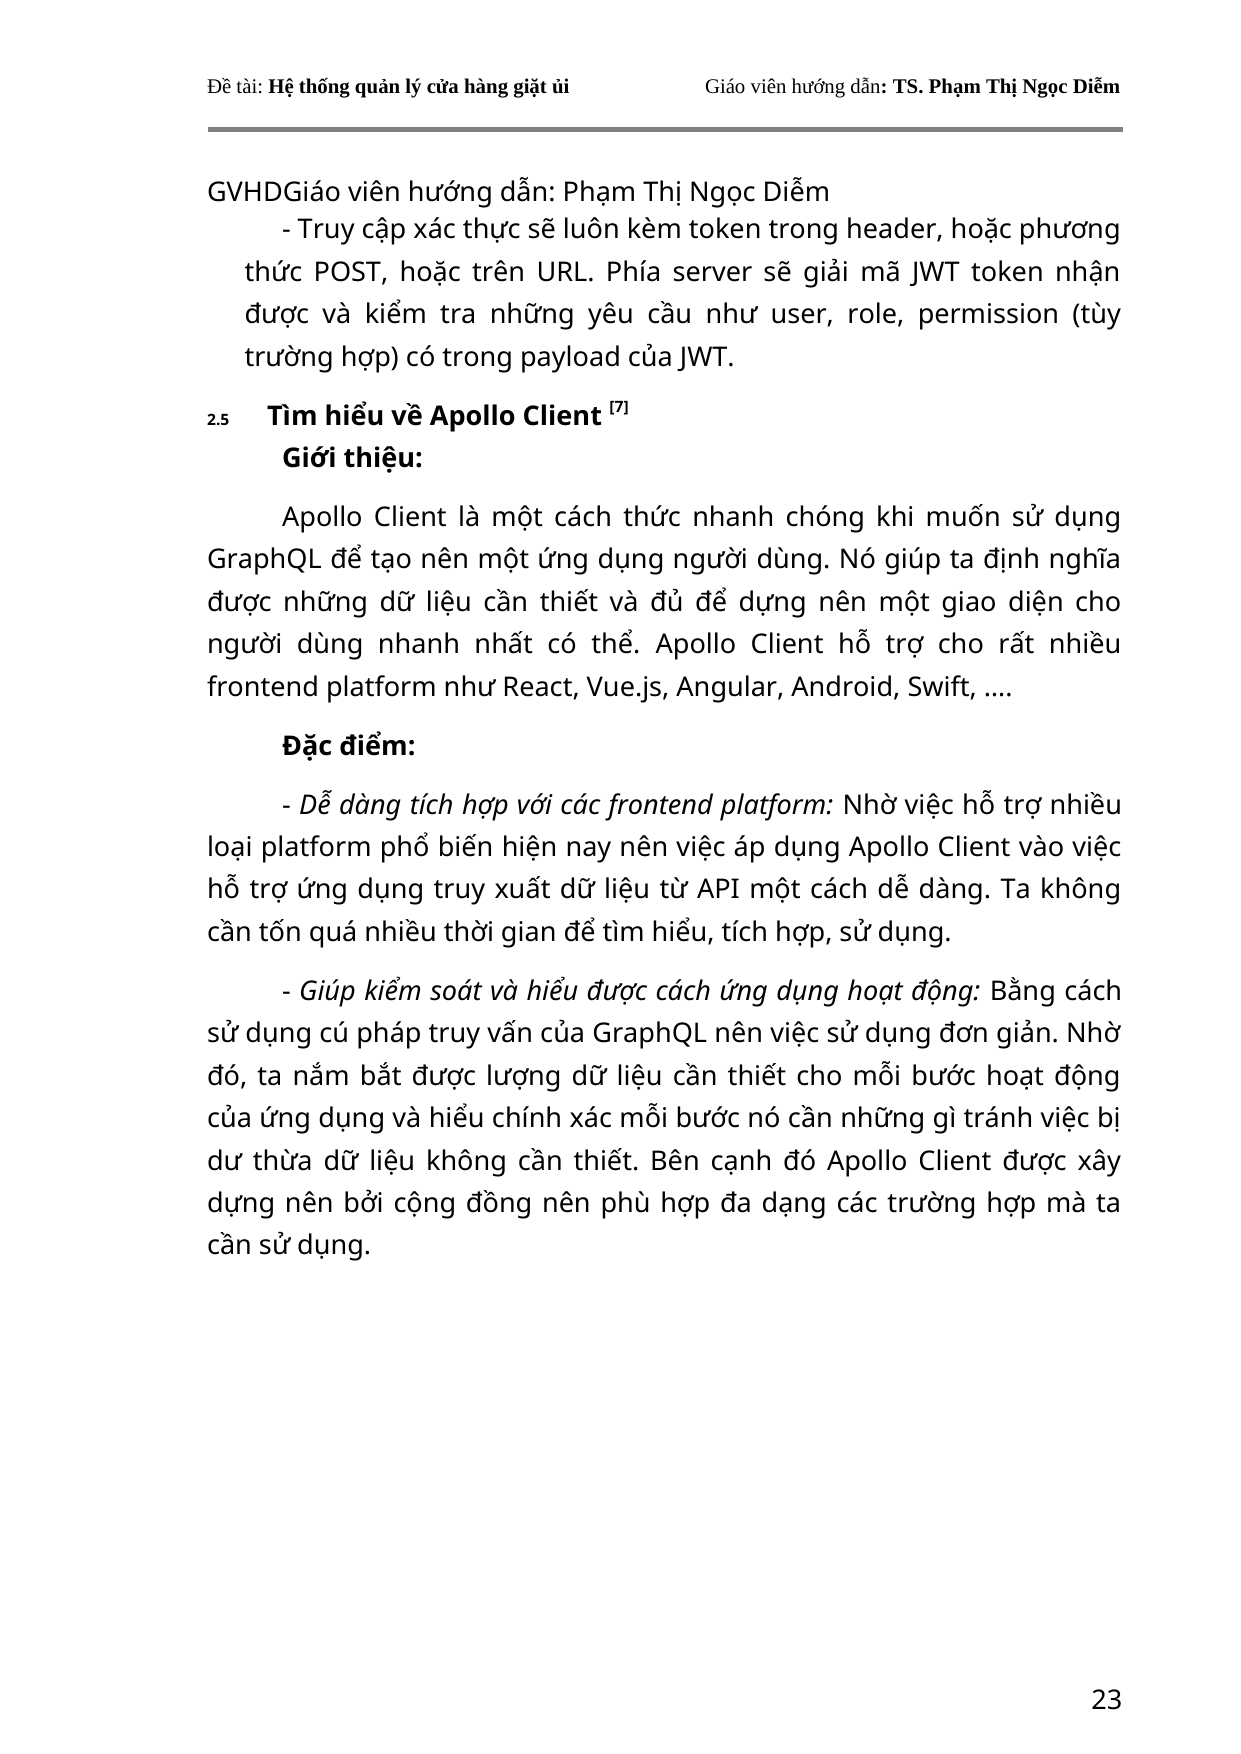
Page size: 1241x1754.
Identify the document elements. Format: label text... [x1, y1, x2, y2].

text - Giúp kiểm soát và hiểu được cách ứng dụng hoạt động: Bằng cách sử dụng cú pháp truy vấn của GraphQL nên việc sử dụng đơn giản. Nhờ đó, ta nắm bắt được lượng dữ liệu cần thiết cho mỗi bước hoạt động của ứng dụng và hiểu chính xác mỗi bước nó cần những gì tránh việc bị dư thừa dữ liệu không cần thiết. Bên cạnh đó Apollo Client được xây dựng nên bởi cộng đồng nên phù hợp đa dạng các trường hợp mà ta cần sử dụng. [207, 971, 1122, 1263]
text Giới thiệu: [207, 438, 1122, 475]
text Apollo Client là một cách thức nhanh chóng khi muốn sử dụng GraphQL để tạo nên một ứng dụng người dùng. Nó giúp ta định nghĩa được những dữ liệu cần thiết và đủ để dựng nên một giao diện cho người dùng nhanh nhất có thể. Apollo Client hỗ trợ cho rất nhiều frontend platform như React, Vue.js, Angular, Android, Swift, …. [207, 497, 1122, 704]
subtitle Tìm hiểu về Apollo Client [] [207, 396, 1122, 433]
text Đặc điểm: [207, 726, 1122, 763]
text - Truy cập xác thực sẽ luôn kèm token trong header, hoặc phương thức POST, hoặc trên URL. Phía server sẽ giải mã JWT token nhận được và kiểm tra những yêu cầu như user, role, permission (tùy trường hợp) có trong payload của JWT. [244, 210, 1122, 374]
text - Dễ dàng tích hợp với các frontend platform: Nhờ việc hỗ trợ nhiều loại platform phổ biến hiện nay nên việc áp dụng Apollo Client vào việc hỗ trợ ứng dụng truy xuất dữ liệu từ API một cách dễ dàng. Ta không cần tốn quá nhiều thời gian để tìm hiểu, tích hợp, sử dụng. [207, 785, 1122, 949]
